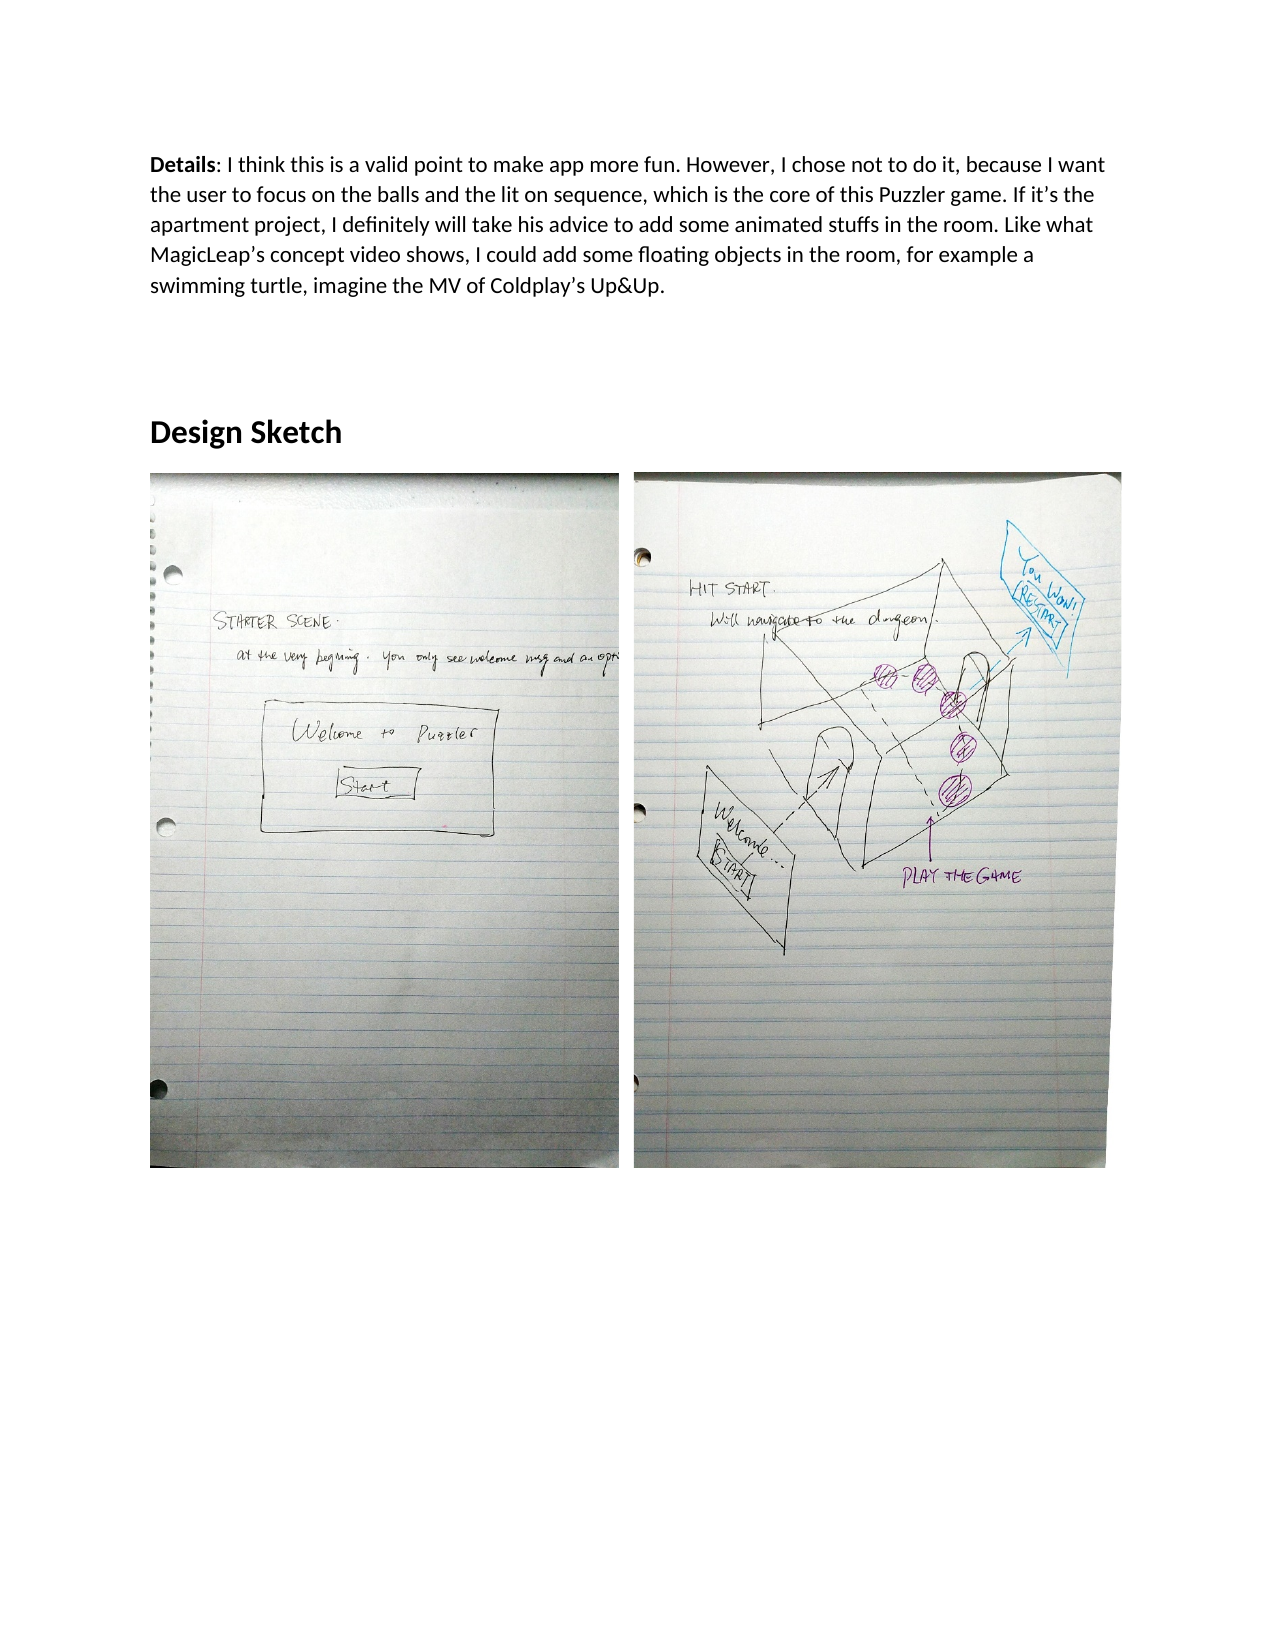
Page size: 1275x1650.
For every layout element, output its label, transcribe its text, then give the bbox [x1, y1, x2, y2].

text Design Sketch [150, 411, 1125, 452]
picture [150, 473, 619, 1168]
picture [633, 472, 1122, 1168]
text Details: I think this is a valid point to make app more fun. However, I chose not to do it, because I want the user to focus on the balls and the lit on sequence, which is the core of this Puzzler game. If it’s the apartment project, I definitely will take his advice to add some animated stuffs in the room. Like what MagicLeap’s concept video shows, I could add some floating objects in the room, for example a swimming turtle, imagine the MV of Coldplay’s Up&Up. [150, 150, 1125, 299]
